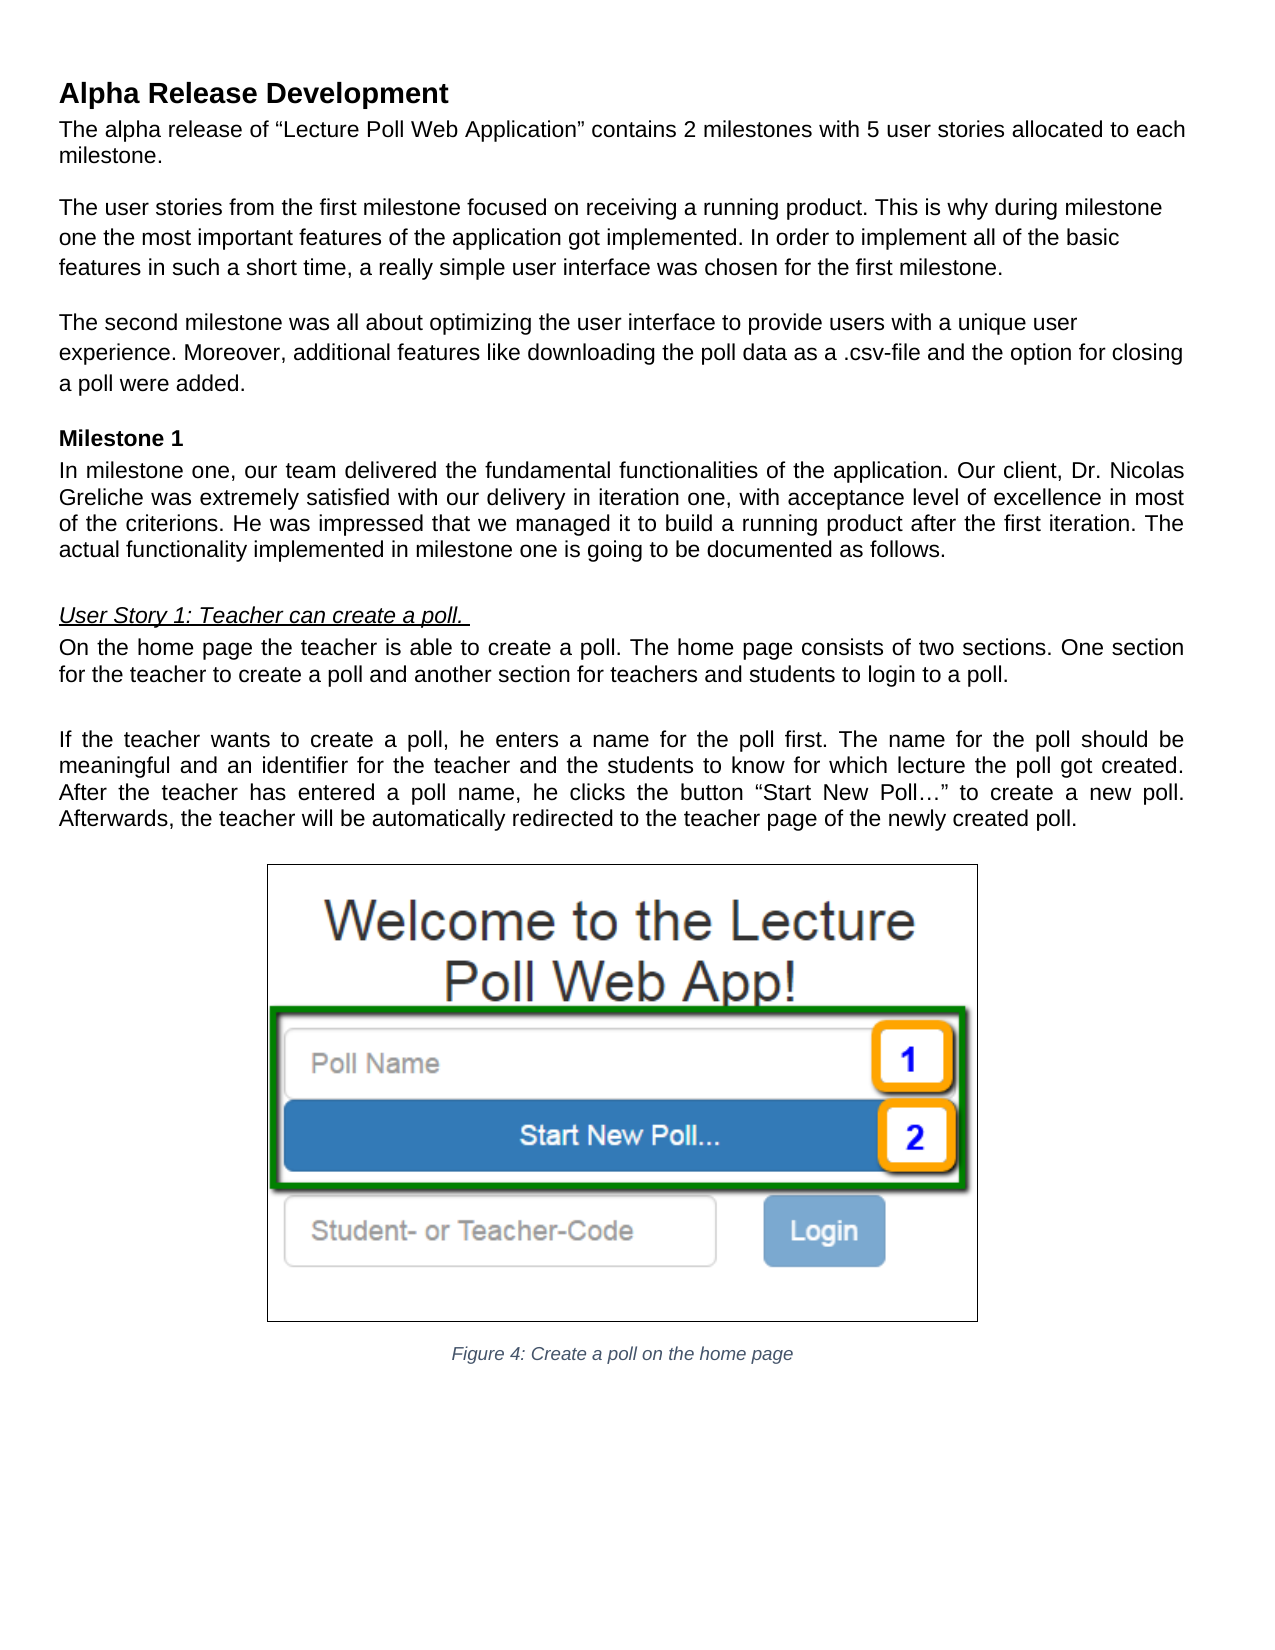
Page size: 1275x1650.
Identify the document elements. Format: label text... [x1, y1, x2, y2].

text The alpha release of “Lecture Poll Web Application” contains 2 milestones with 5 user stories allocated to each milestone. [58, 116, 1186, 168]
text If the teacher wants to create a poll, he enters a name for the poll first. The name for the poll should be meaningful and an identifier for the teacher and the students to know for which lecture the poll got created. After the teacher has entered a poll name, he clicks the button “Start New Poll…” to create a new poll. Afterwards, the teacher will be automatically redirected to the teacher page of the newly created poll. [58, 726, 1186, 831]
text Figure 4: Create a poll on the home page [58, 1342, 1186, 1364]
text Milestone 1 [58, 425, 1186, 451]
picture [268, 865, 977, 1321]
text In milestone one, our team delivered the fundamental functionalities of the application. Our client, Dr. Nicolas Greliche was extremely satisfied with our delivery in iteration one, with acceptance level of excellence in most of the criterions. He was impressed that we managed it to build a running product after the first iteration. The actual functionality implemented in milestone one is going to be documented as follows. [58, 457, 1186, 563]
list The second milestone was all about optimizing the user interface to provide users with a unique user experience. Moreover, additional features like downloading the poll data as a .csv-file and the option for closing a poll were added. [58, 309, 1186, 396]
text User Story 1: Teacher can create a poll. [58, 602, 1186, 628]
text On the home page the teacher is able to create a poll. The home page consists of two sections. One section for the teacher to create a poll and another section for teachers and students to login to a poll. [58, 634, 1186, 687]
text Alpha Release Development [58, 76, 1186, 109]
list The user stories from the first milestone focused on receiving a running product. This is why during milestone one the most important features of the application got implemented. In order to implement all of the basic features in such a short time, a really simple user interface was chosen for the first milestone. [58, 193, 1186, 280]
